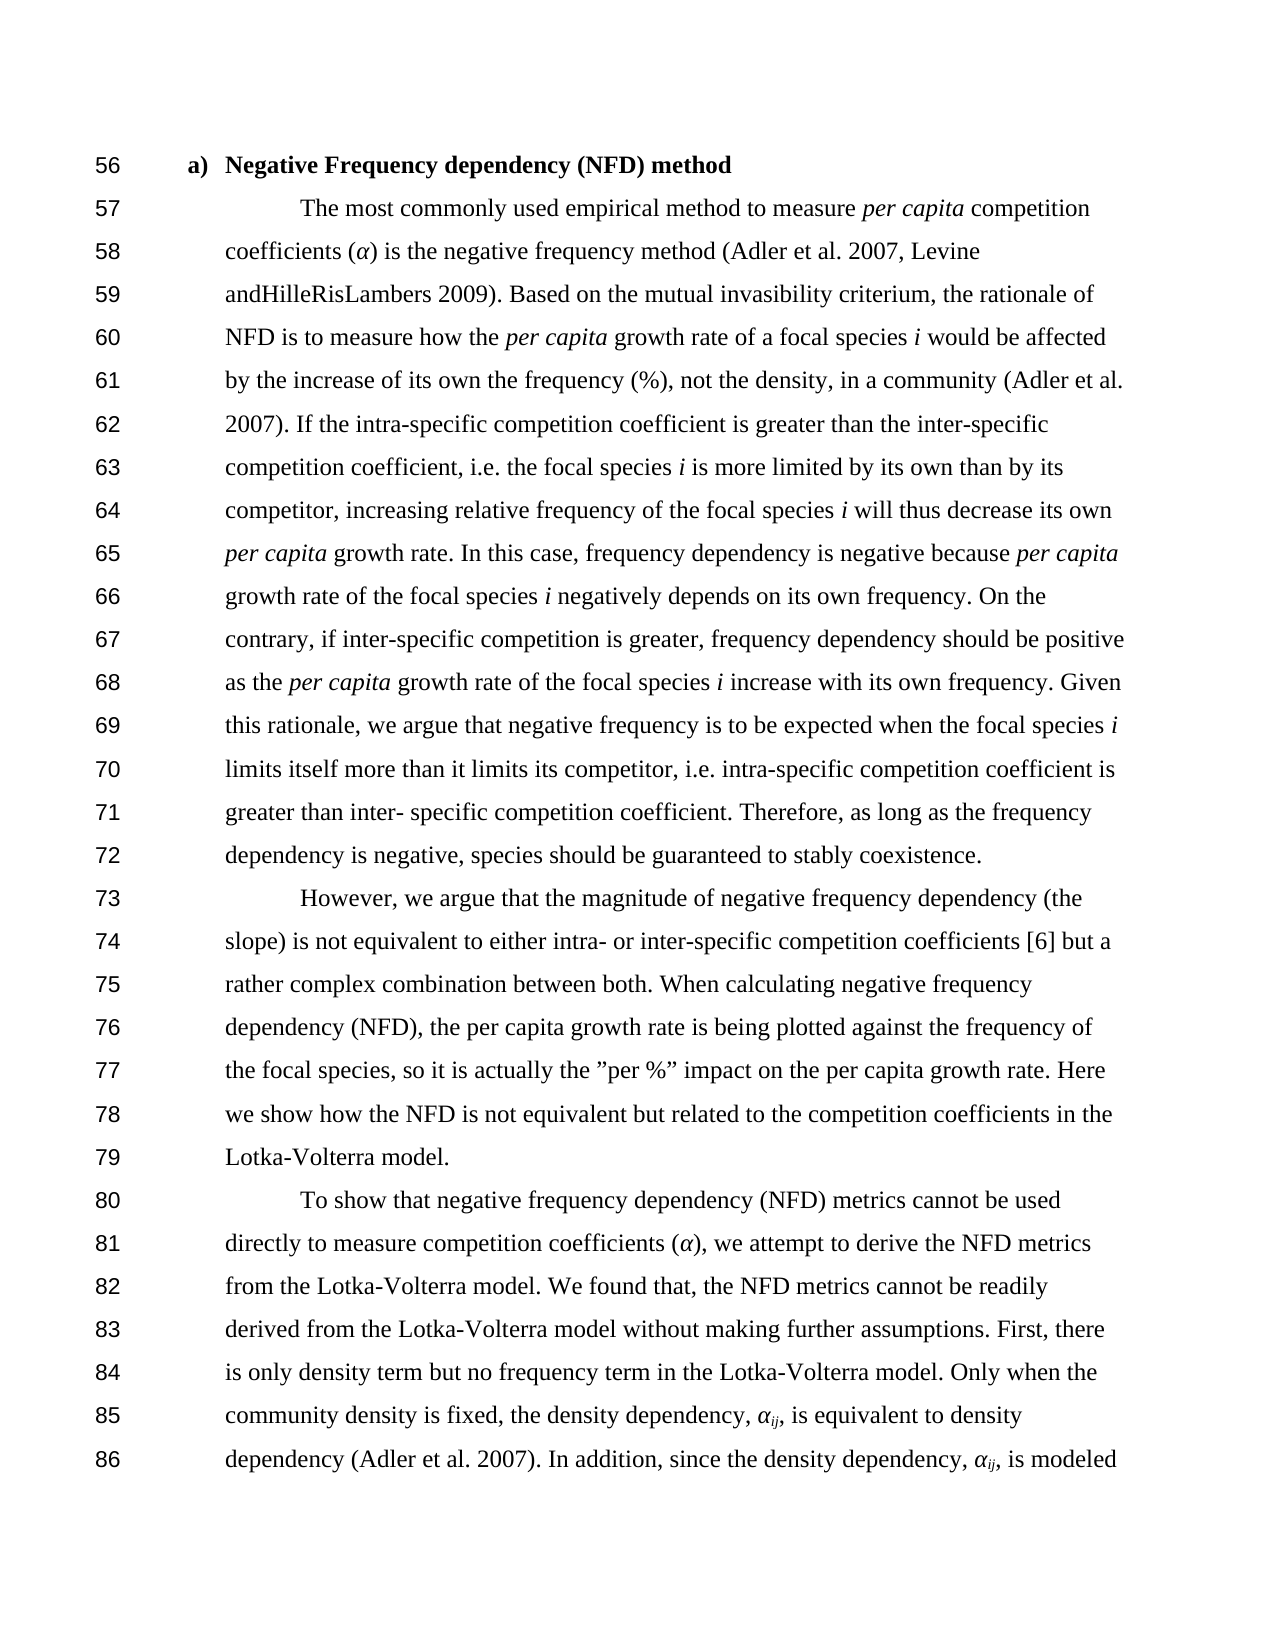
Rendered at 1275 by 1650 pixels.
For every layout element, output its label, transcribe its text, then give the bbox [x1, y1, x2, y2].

text The most commonly used empirical method to measure per capita competition coefficients (α) is the negative frequency method (Adler et al. 2007, Levine andHilleRisLambers 2009). Based on the mutual invasibility criterium, the rationale of NFD is to measure how the per capita growth rate of a focal species i would be affected by the increase of its own the frequency (%), not the density, in a community (Adler et al. 2007). If the intra-specific competition coefficient is greater than the inter-specific competition coefficient, i.e. the focal species i is more limited by its own than by its competitor, increasing relative frequency of the focal species i will thus decrease its own per capita growth rate. In this case, frequency dependency is negative because per capita growth rate of the focal species i negatively depends on its own frequency. On the contrary, if inter-specific competition is greater, frequency dependency should be positive as the per capita growth rate of the focal species i increase with its own frequency. Given this rationale, we argue that negative frequency is to be expected when the focal species i limits itself more than it limits its competitor, i.e. intra-specific competition coefficient is greater than inter- specific competition coefficient. Therefore, as long as the frequency dependency is negative, species should be guaranteed to stably coexistence. [225, 193, 1125, 869]
text However, we argue that the magnitude of negative frequency dependency (the slope) is not equivalent to either intra- or inter-specific competition coefficients [6] but a rather complex combination between both. When calculating negative frequency dependency (NFD), the per capita growth rate is being plotted against the frequency of the focal species, so it is actually the ”per %” impact on the per capita growth rate. Here we show how the NFD is not equivalent but related to the competition coefficients in the Lotka-Volterra model. [225, 883, 1125, 1171]
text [225, 1185, 1125, 1472]
list Negative Frequency dependency (NFD) method [187, 150, 1125, 179]
